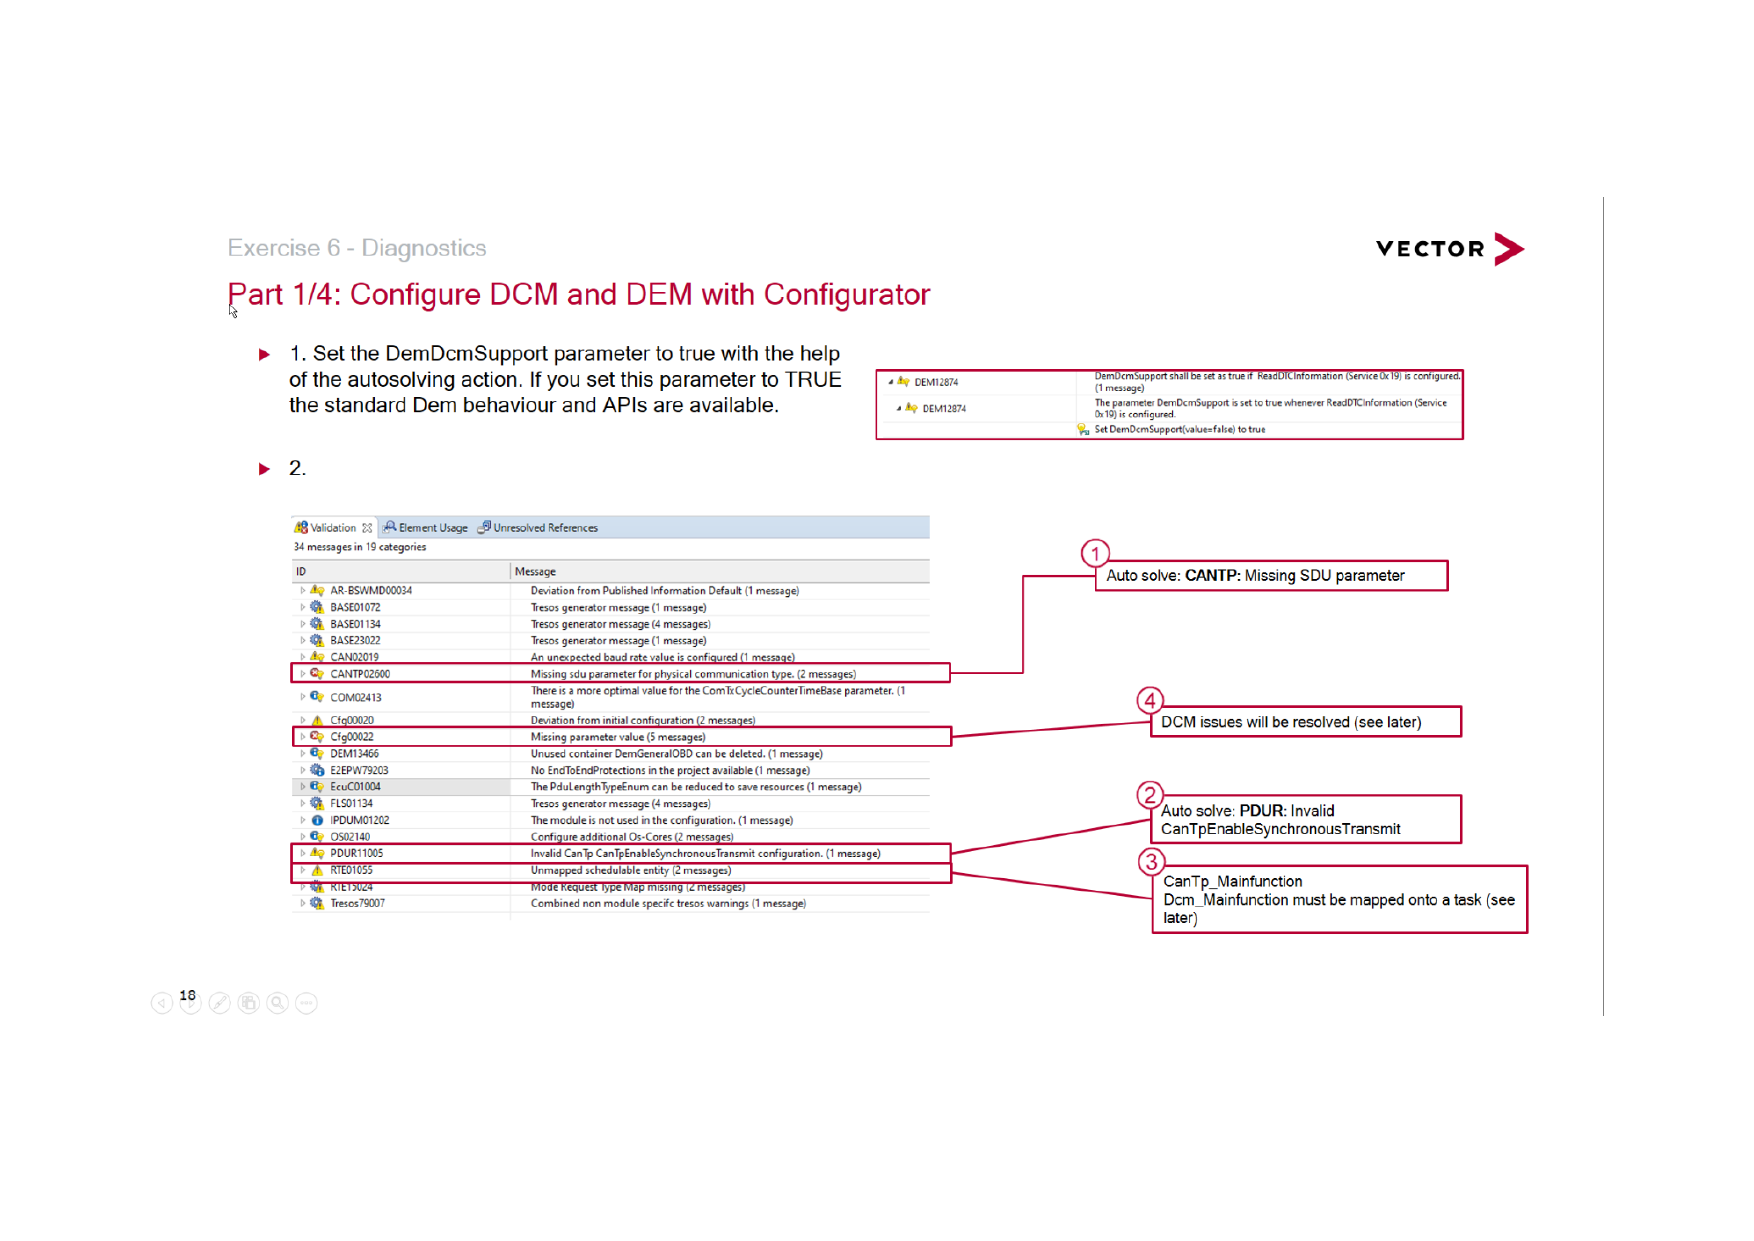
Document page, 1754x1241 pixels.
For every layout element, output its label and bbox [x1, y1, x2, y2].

picture [150, 197, 1604, 1016]
